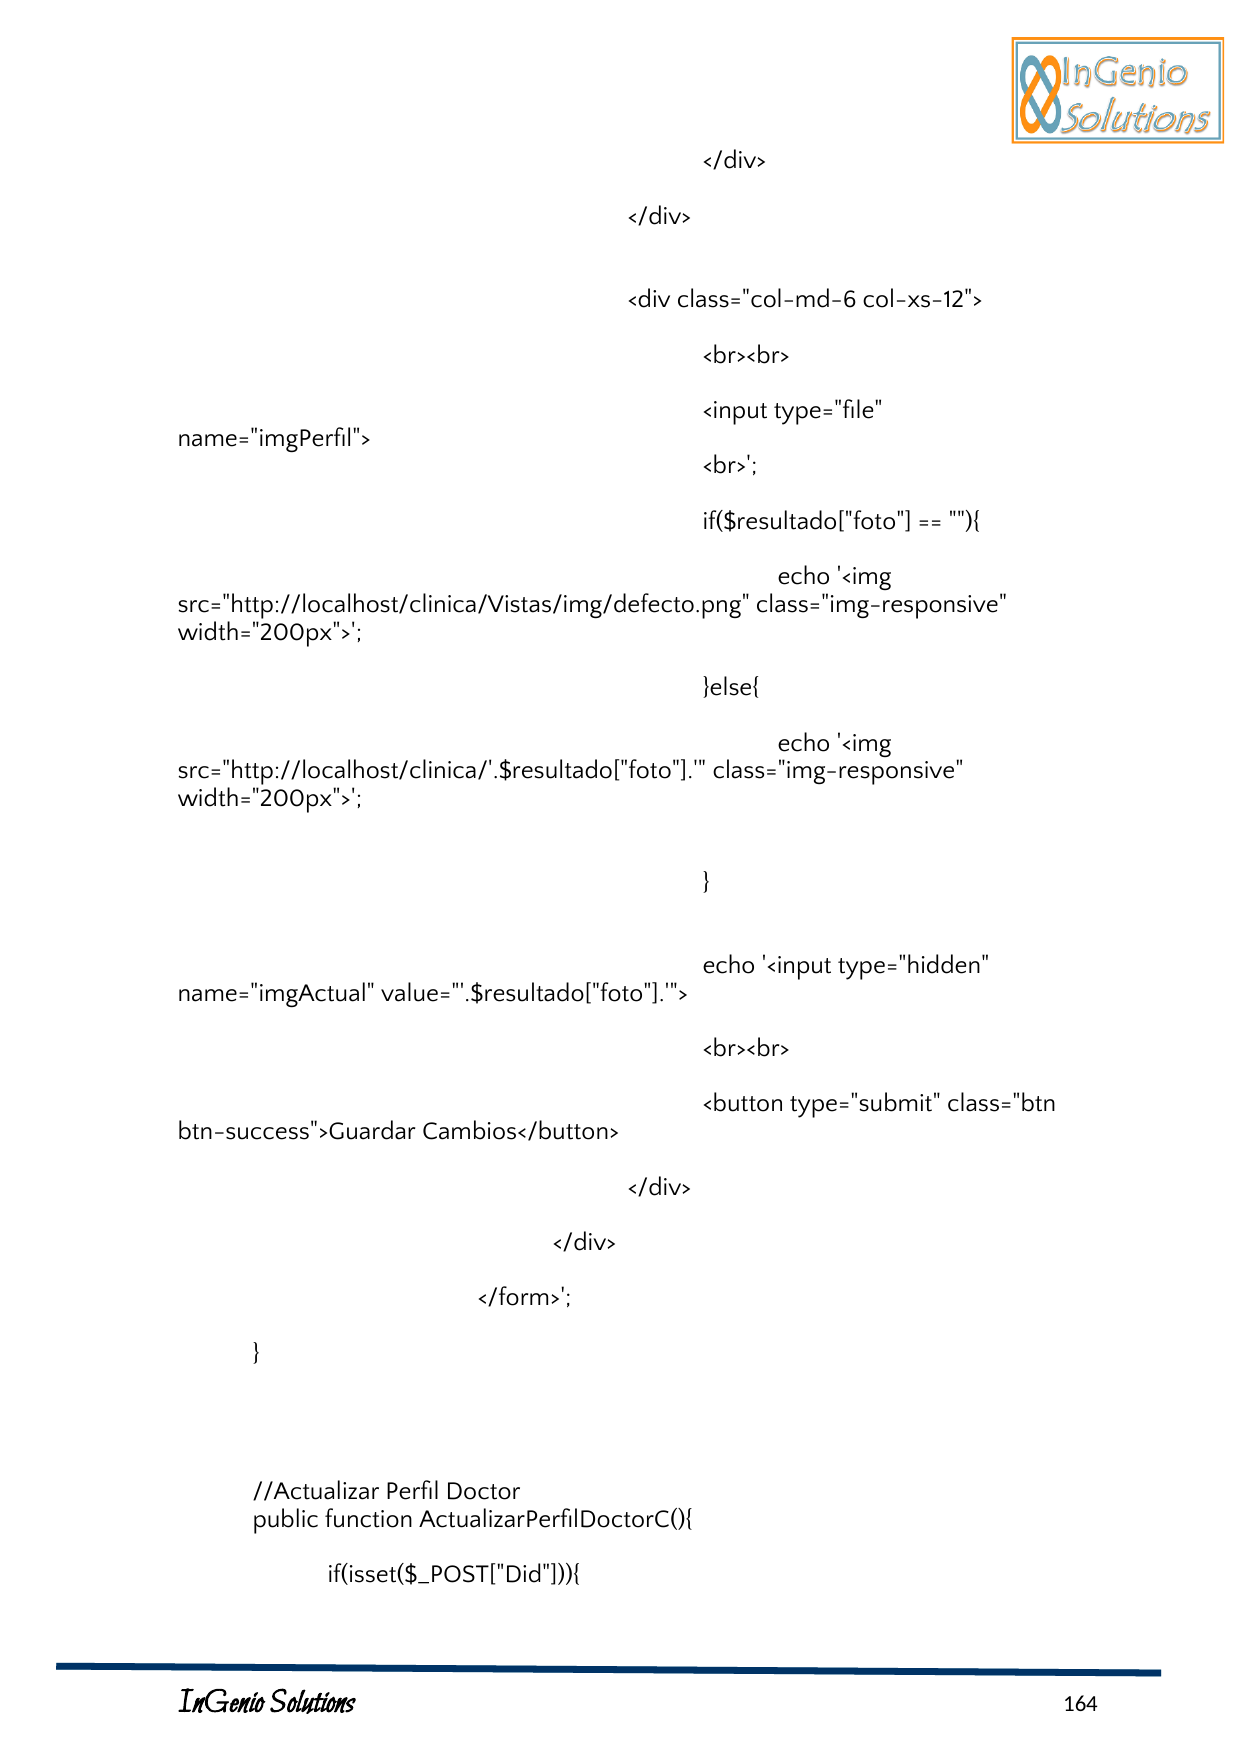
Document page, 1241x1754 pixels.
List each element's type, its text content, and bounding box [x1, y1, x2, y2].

text echo '<img src="http://localhost/clinica/'.$resultado["foto"].'" class="img-responsive" width="200px">'; [177, 730, 1063, 813]
text <br><br> [177, 1035, 1063, 1063]
text </div> [177, 1174, 1063, 1201]
text <br><br> [177, 342, 1063, 369]
text </div> [177, 1229, 1063, 1257]
text public function ActualizarPerfilDoctorC(){ [177, 1506, 1063, 1534]
text //Actualizar Perfil Doctor [177, 1478, 1063, 1506]
text </form>'; [177, 1284, 1063, 1312]
text echo '<img src="http://localhost/clinica/Vistas/img/defecto.png" class="img-responsive" width="200px">'; [177, 563, 1063, 647]
text <div class="col-md-6 col-xs-12"> [177, 286, 1063, 314]
text <br>'; [177, 453, 1063, 480]
text } [177, 869, 1063, 896]
text }else{ [177, 674, 1063, 702]
text <input type="file" name="imgPerfil"> [177, 397, 1063, 453]
text </div> [177, 148, 1063, 175]
text if(isset($_POST["Did"])){ [177, 1562, 1063, 1589]
text echo '<input type="hidden" name="imgActual" value="'.$resultado["foto"].'"> [177, 952, 1063, 1007]
text } [177, 1340, 1063, 1368]
text </div> [177, 203, 1063, 231]
text if($resultado["foto"] == ""){ [177, 508, 1063, 536]
text <button type="submit" class="btn btn-success">Guardar Cambios</button> [177, 1091, 1063, 1146]
picture [1011, 37, 1225, 146]
